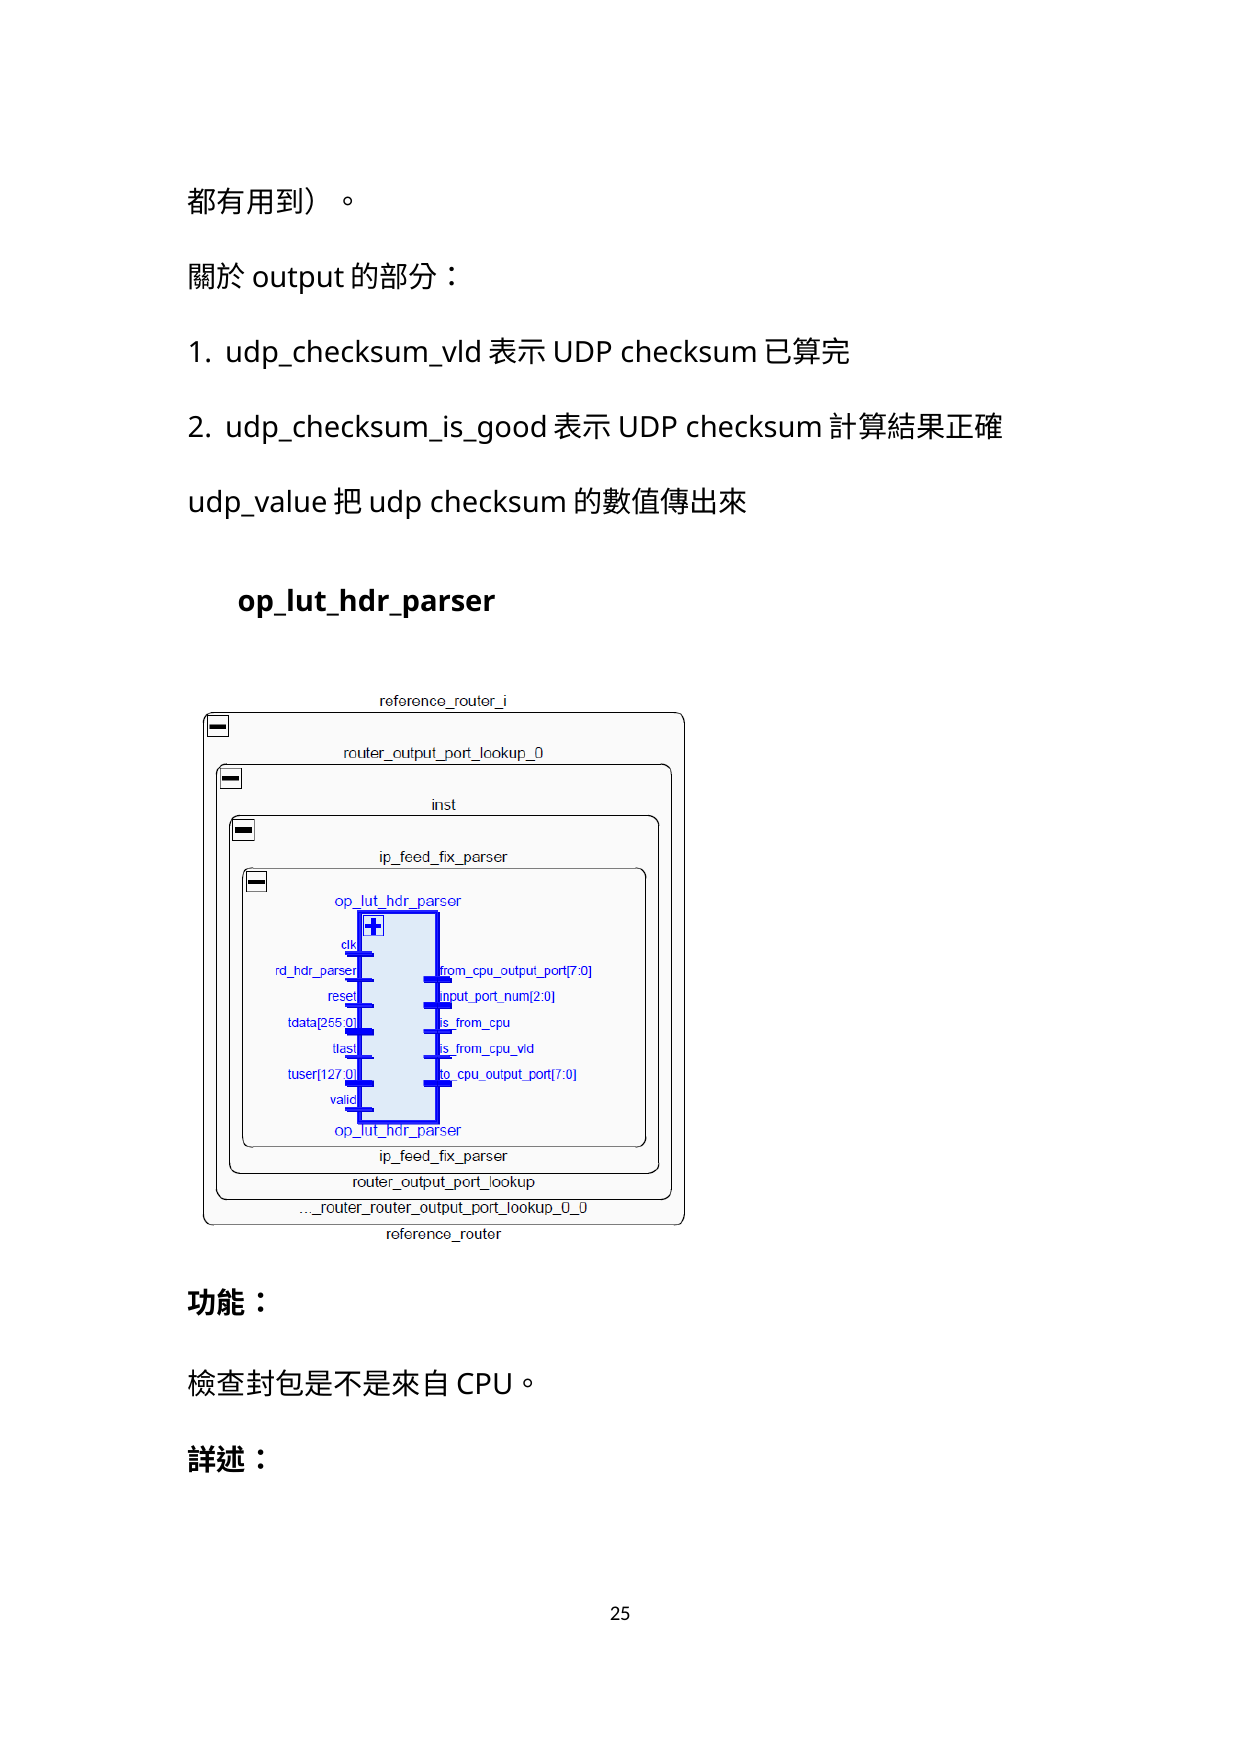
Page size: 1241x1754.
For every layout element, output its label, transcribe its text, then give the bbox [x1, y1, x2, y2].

text 關於output的部分： [187, 237, 1053, 312]
text udp_value把udp checksum的數值傳出來 [187, 462, 1053, 537]
list udp_checksum_vld表示UDP checksum已算完 [187, 312, 1053, 387]
subtitle 詳述： [187, 1420, 1053, 1495]
text 檢查封包是不是來自CPU。 [187, 1345, 1053, 1420]
subtitle 功能： [187, 1263, 1053, 1338]
list udp_checksum_is_good表示UDP checksum計算結果正確 [187, 387, 1053, 462]
picture [187, 680, 693, 1247]
title op_lut_hdr_parser [187, 562, 1053, 637]
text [187, 162, 1053, 237]
